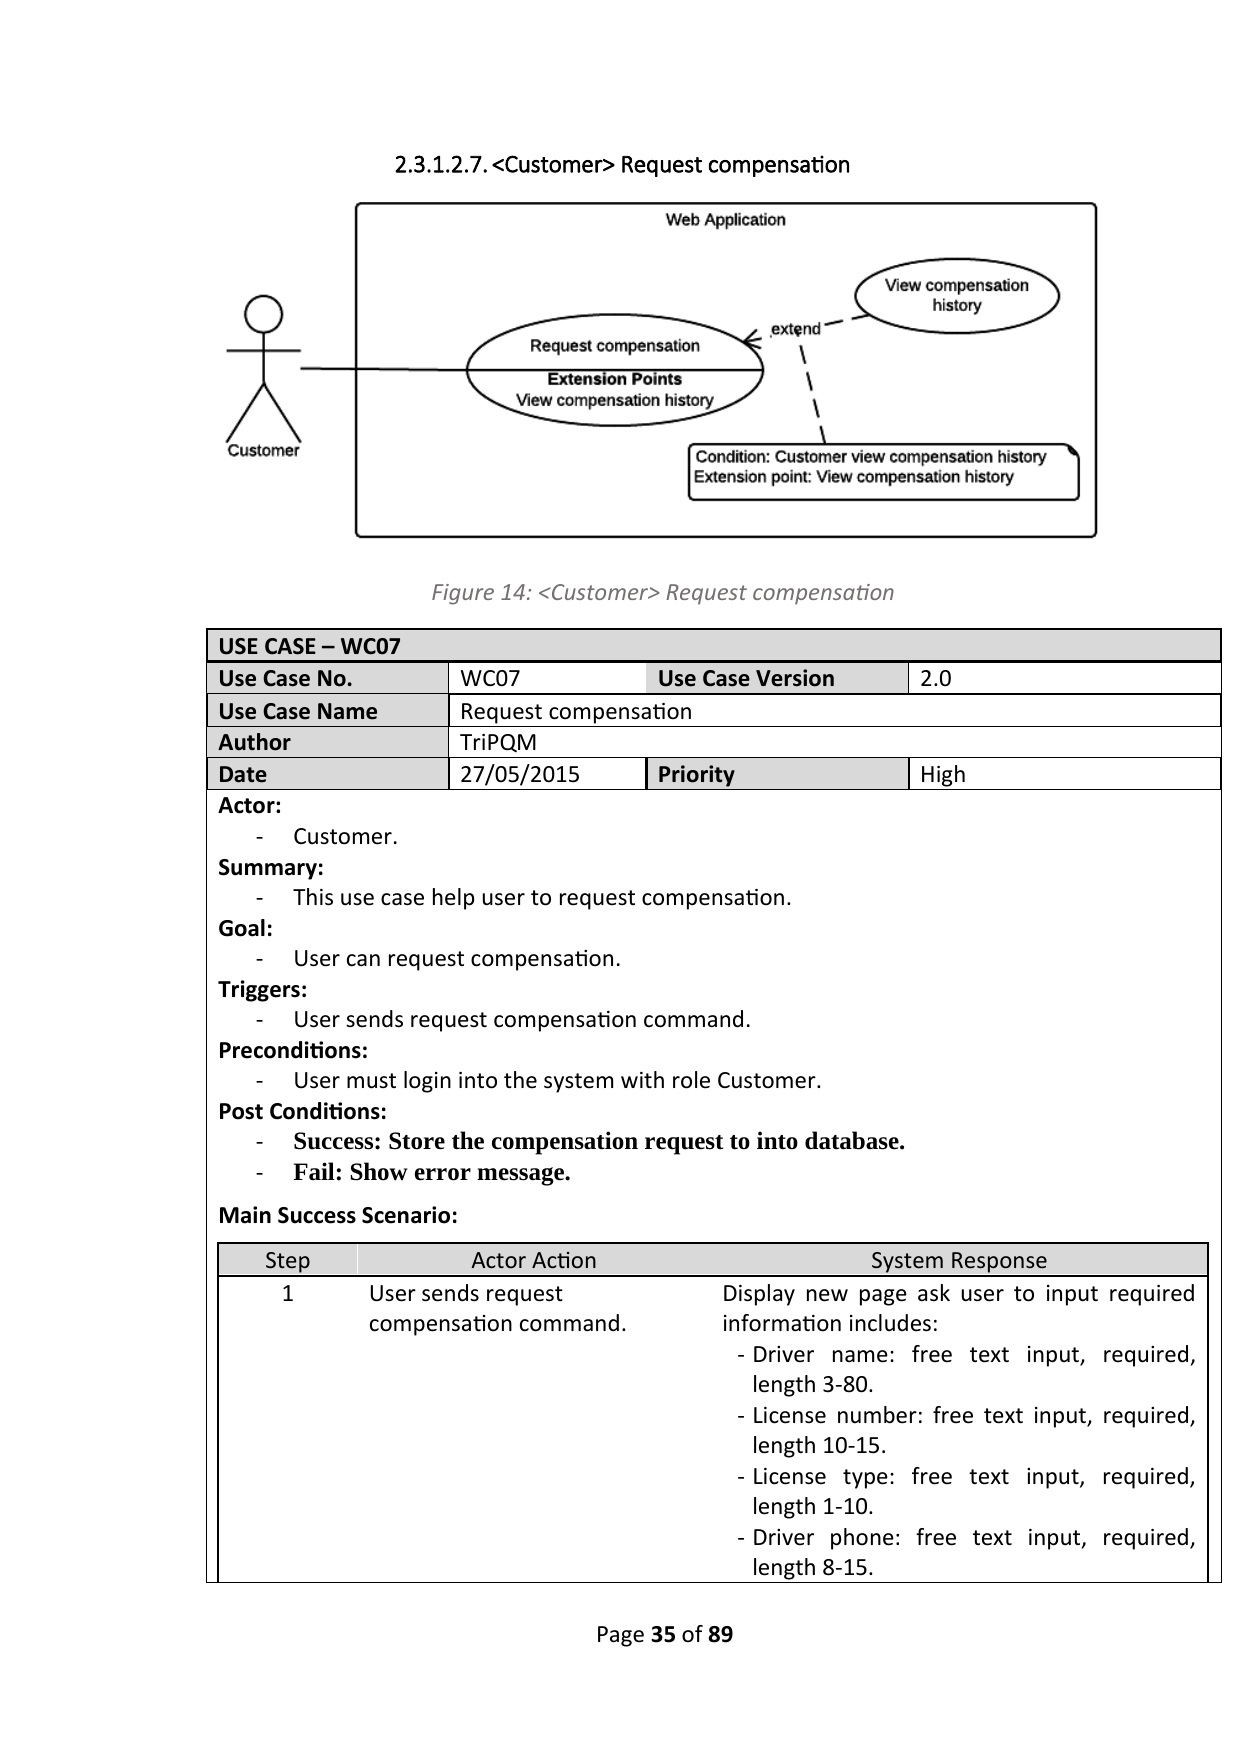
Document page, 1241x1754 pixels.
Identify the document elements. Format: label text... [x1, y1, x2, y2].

table_cell Priority [648, 758, 908, 789]
text Figure 14: <Customer> Request compensation [207, 576, 1122, 607]
table_header USE CASE – WC07 [208, 630, 1220, 660]
subtitle <Customer> Request compensation [394, 148, 1122, 178]
table_cell High [910, 758, 1220, 789]
table_cell Use Case Name [208, 694, 448, 726]
table_cell Use Case Version [646, 663, 908, 693]
table_cell Date [208, 758, 448, 789]
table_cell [207, 790, 1221, 1582]
table_cell Request compensation [450, 695, 1220, 726]
table_cell TriPQM [449, 727, 1221, 757]
table_cell WC07 [449, 663, 646, 693]
table_cell Author [207, 727, 448, 757]
picture [207, 180, 1122, 558]
table_cell 2.0 [909, 663, 1221, 693]
table_cell 27/05/2015 [450, 758, 645, 789]
table_cell Use Case No. [207, 663, 448, 693]
